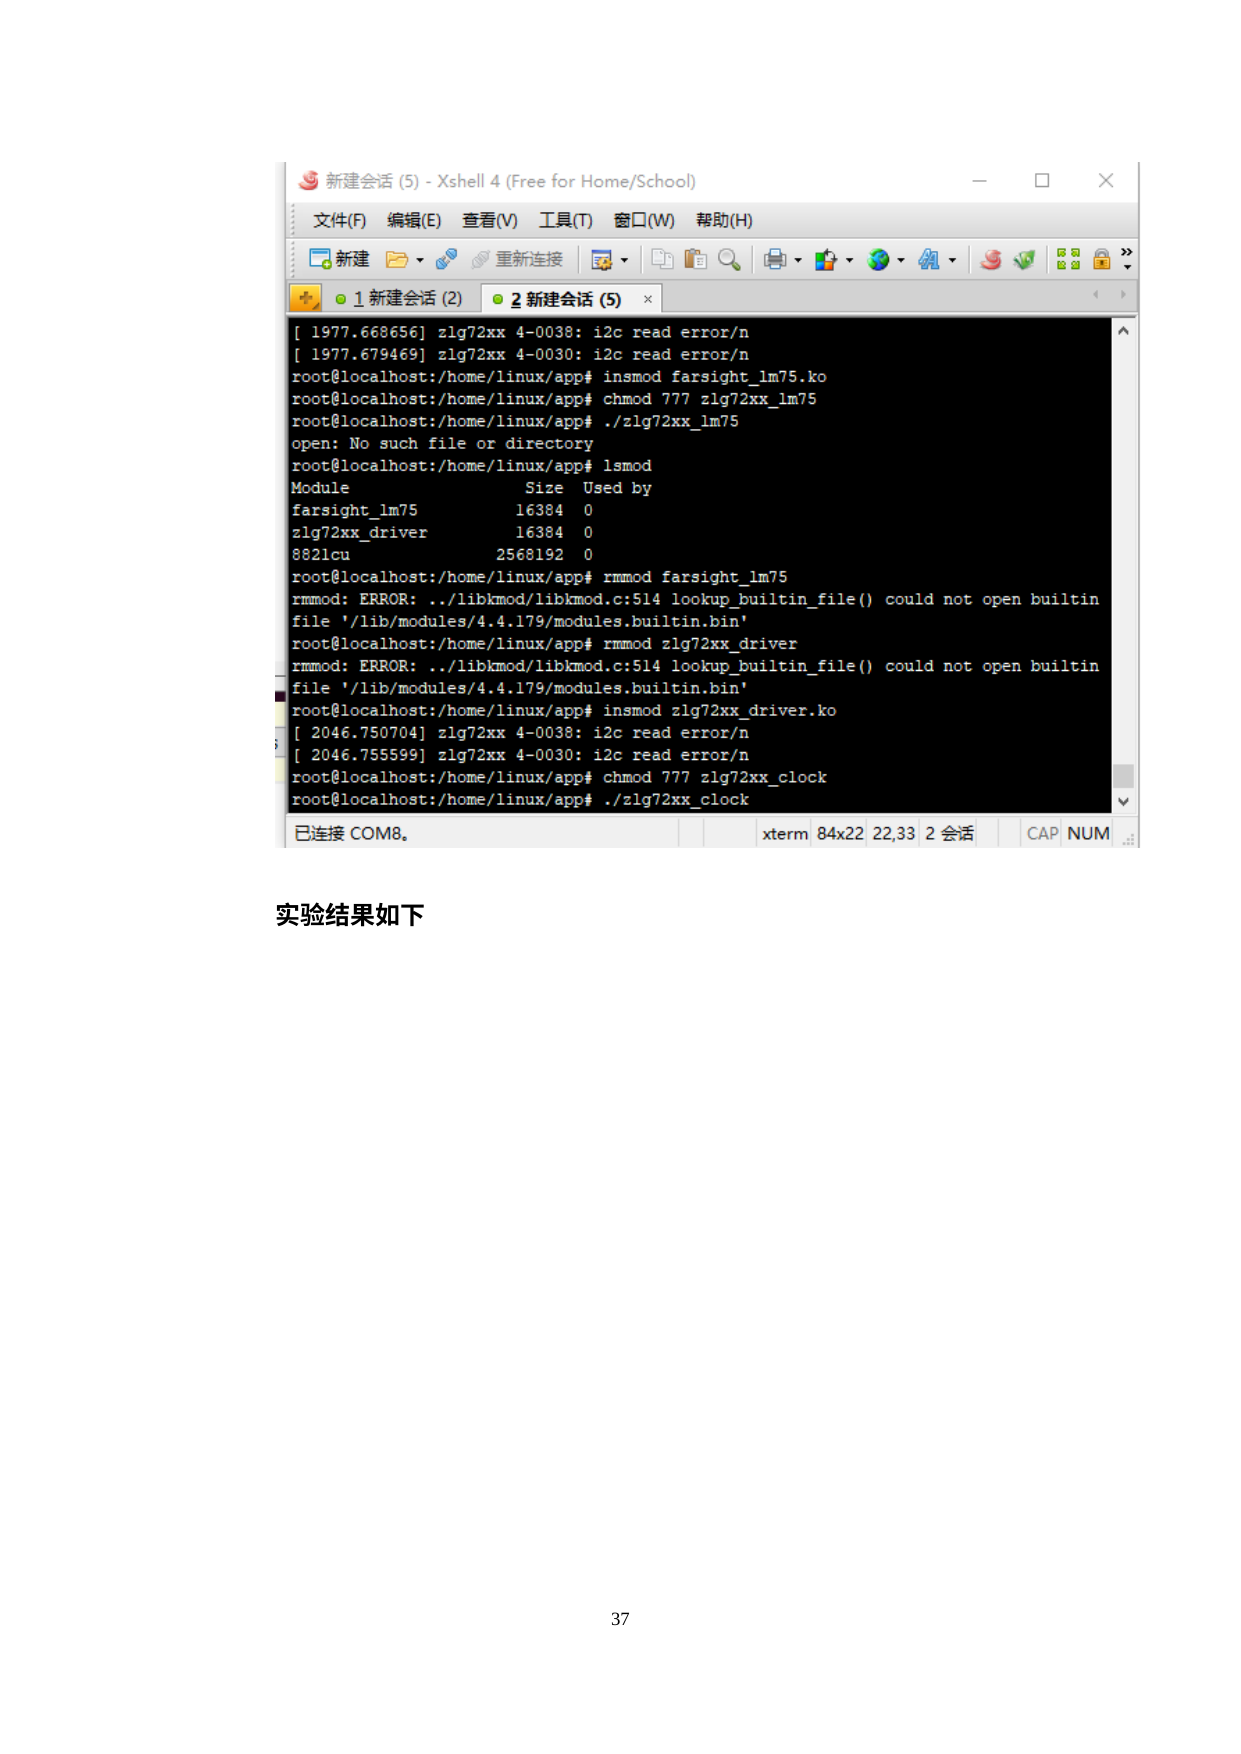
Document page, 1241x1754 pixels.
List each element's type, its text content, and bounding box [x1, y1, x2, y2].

picture [275, 162, 1141, 848]
text 实验结果如下 [275, 881, 1053, 946]
